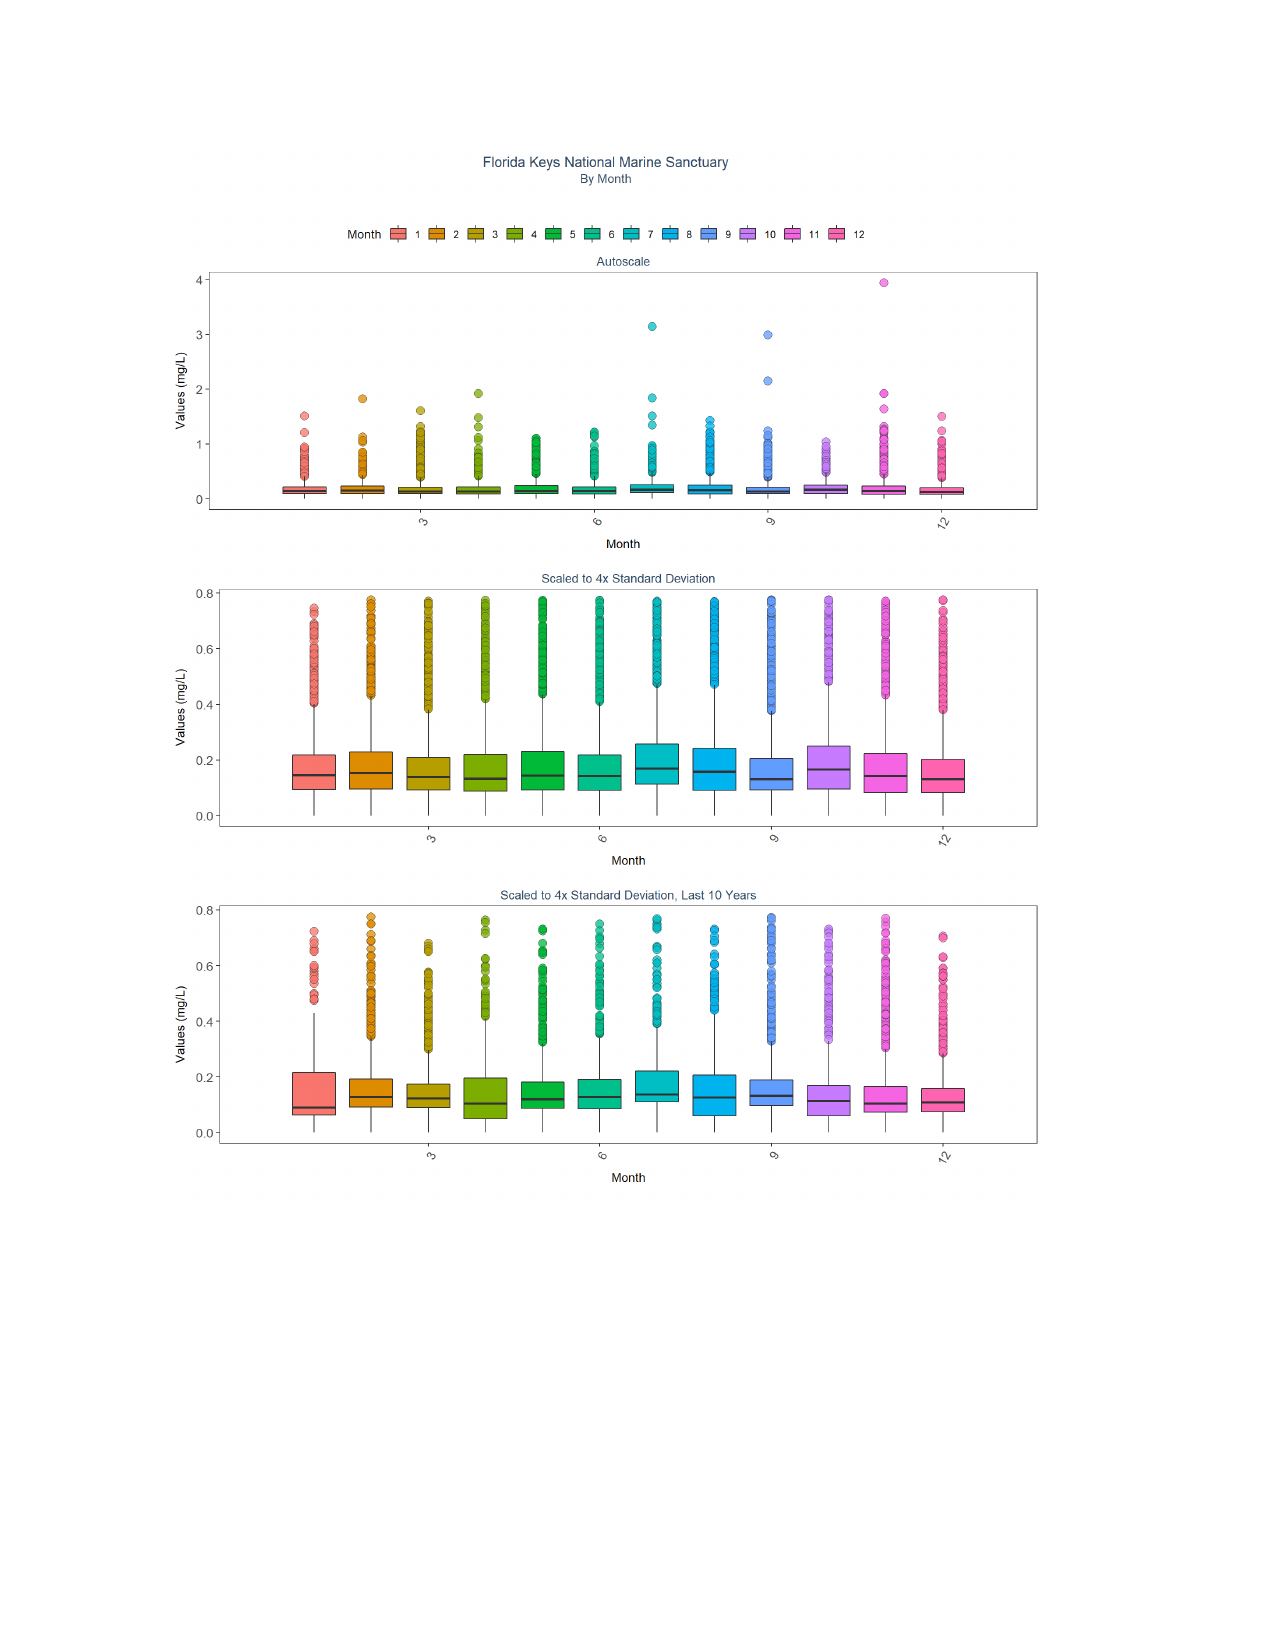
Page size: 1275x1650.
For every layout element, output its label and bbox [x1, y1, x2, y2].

picture [168, 150, 1044, 1200]
